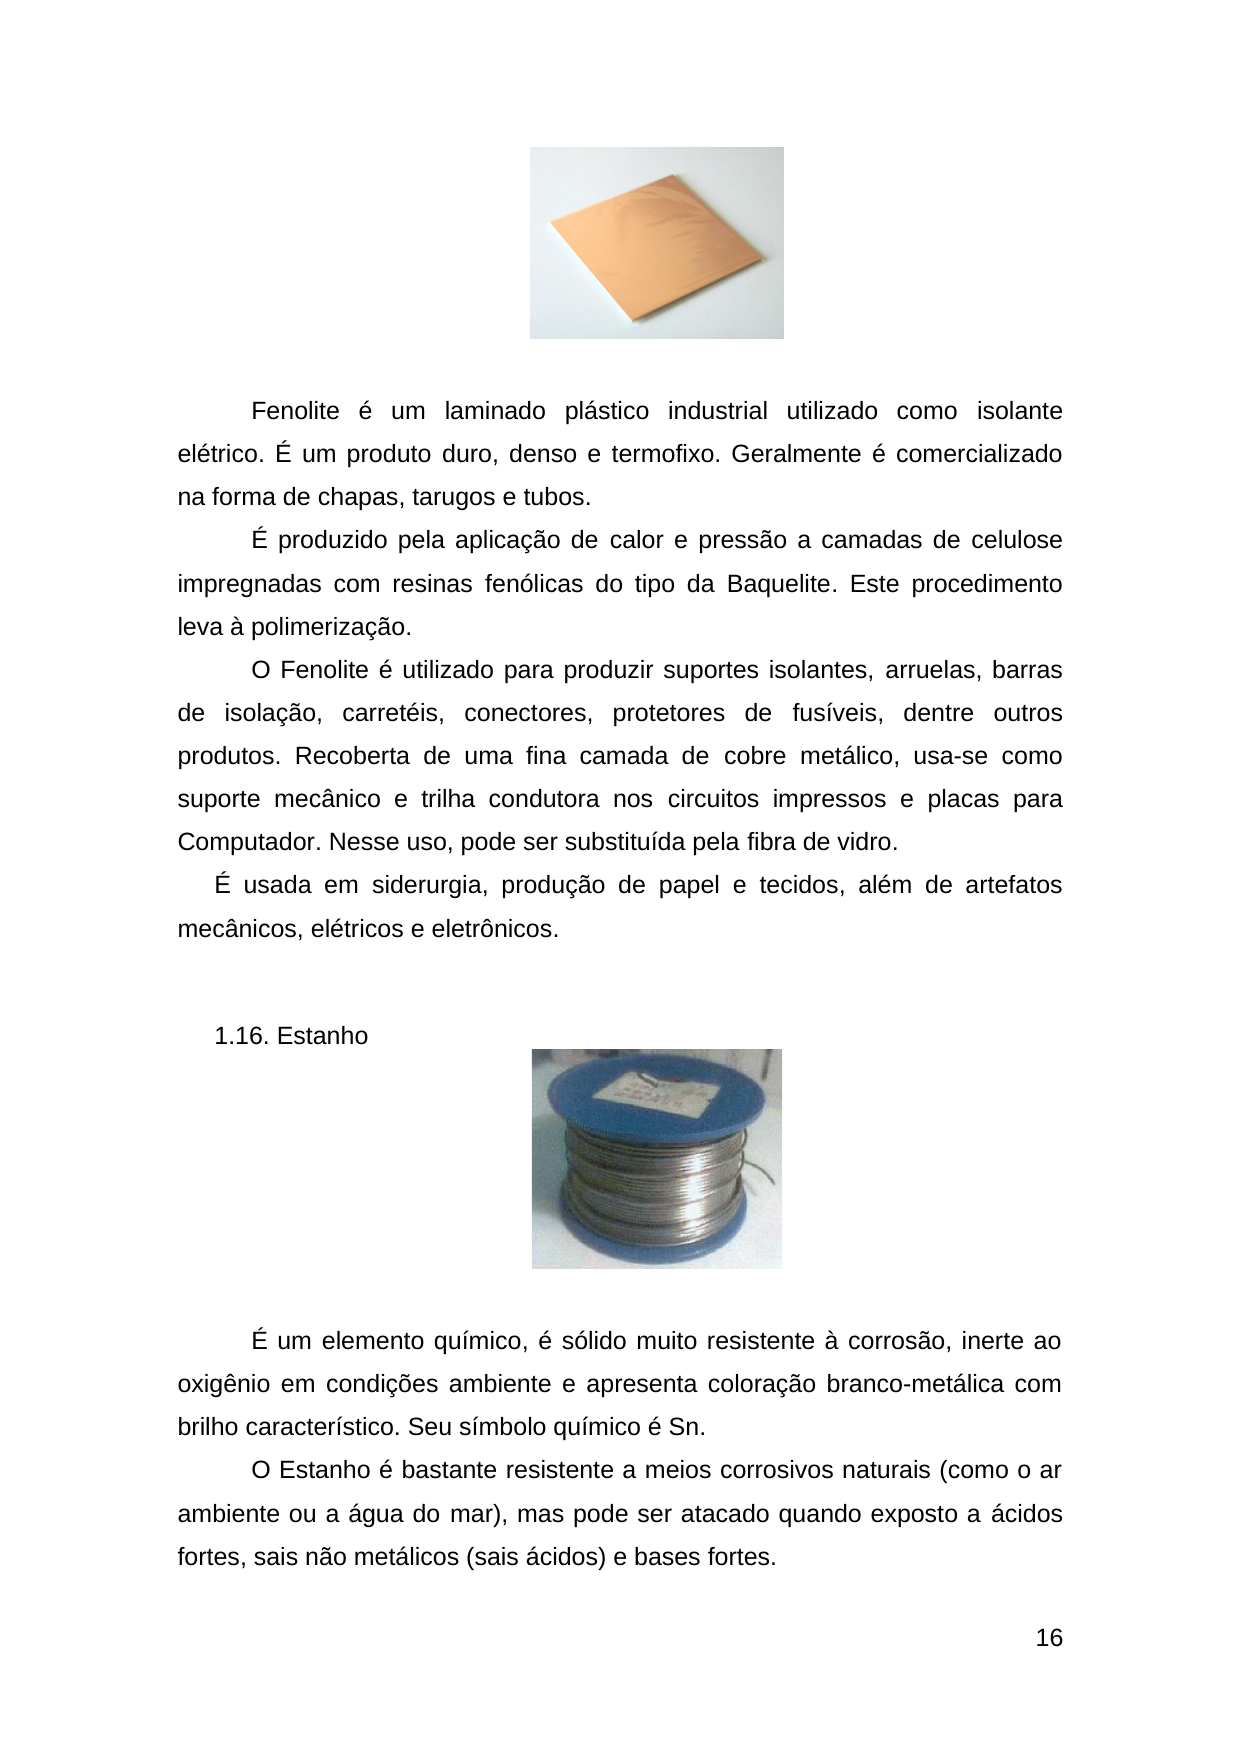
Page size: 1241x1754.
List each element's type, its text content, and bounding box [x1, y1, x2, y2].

picture [531, 1049, 783, 1269]
text É produzido pela aplicação de calor e pressão a camadas de celulose impregnadas com resinas fenólicas do tipo da Baquelite. Este procedimento leva à polimerização. [177, 526, 1063, 641]
text É usada em siderurgia, produção de papel e tecidos, além de artefatos mecânicos, elétricos e eletrônicos. [177, 871, 1063, 942]
text É um elemento químico, é sólido muito resistente à corrosão, inerte ao oxigênio em condições ambiente e apresenta coloração branco-metálica com brilho característico. Seu símbolo químico é Sn. [177, 1326, 1063, 1441]
picture [530, 147, 784, 339]
text Fenolite é um laminado plástico industrial utilizado como isolante elétrico. É um produto duro, denso e termofixo. Geralmente é comercializado na forma de chapas, tarugos e tubos. [177, 396, 1063, 511]
text O Fenolite é utilizado para produzir suportes isolantes, arruelas, barras de isolação, carretéis, conectores, protetores de fusíveis, dentre outros produtos. Recoberta de uma fina camada de cobre metálico, usa-se como suporte mecânico e trilha condutora nos circuitos impressos e placas para Computador. Nesse uso, pode ser substituída pela fibra de vidro. [177, 655, 1063, 856]
text O Estanho é bastante resistente a meios corrosivos naturais (como o ar ambiente ou a água do mar), mas pode ser atacado quando exposto a ácidos fortes, sais não metálicos (sais ácidos) e bases fortes. [177, 1456, 1063, 1571]
subtitle 1.16. Estanho [177, 1021, 1063, 1049]
